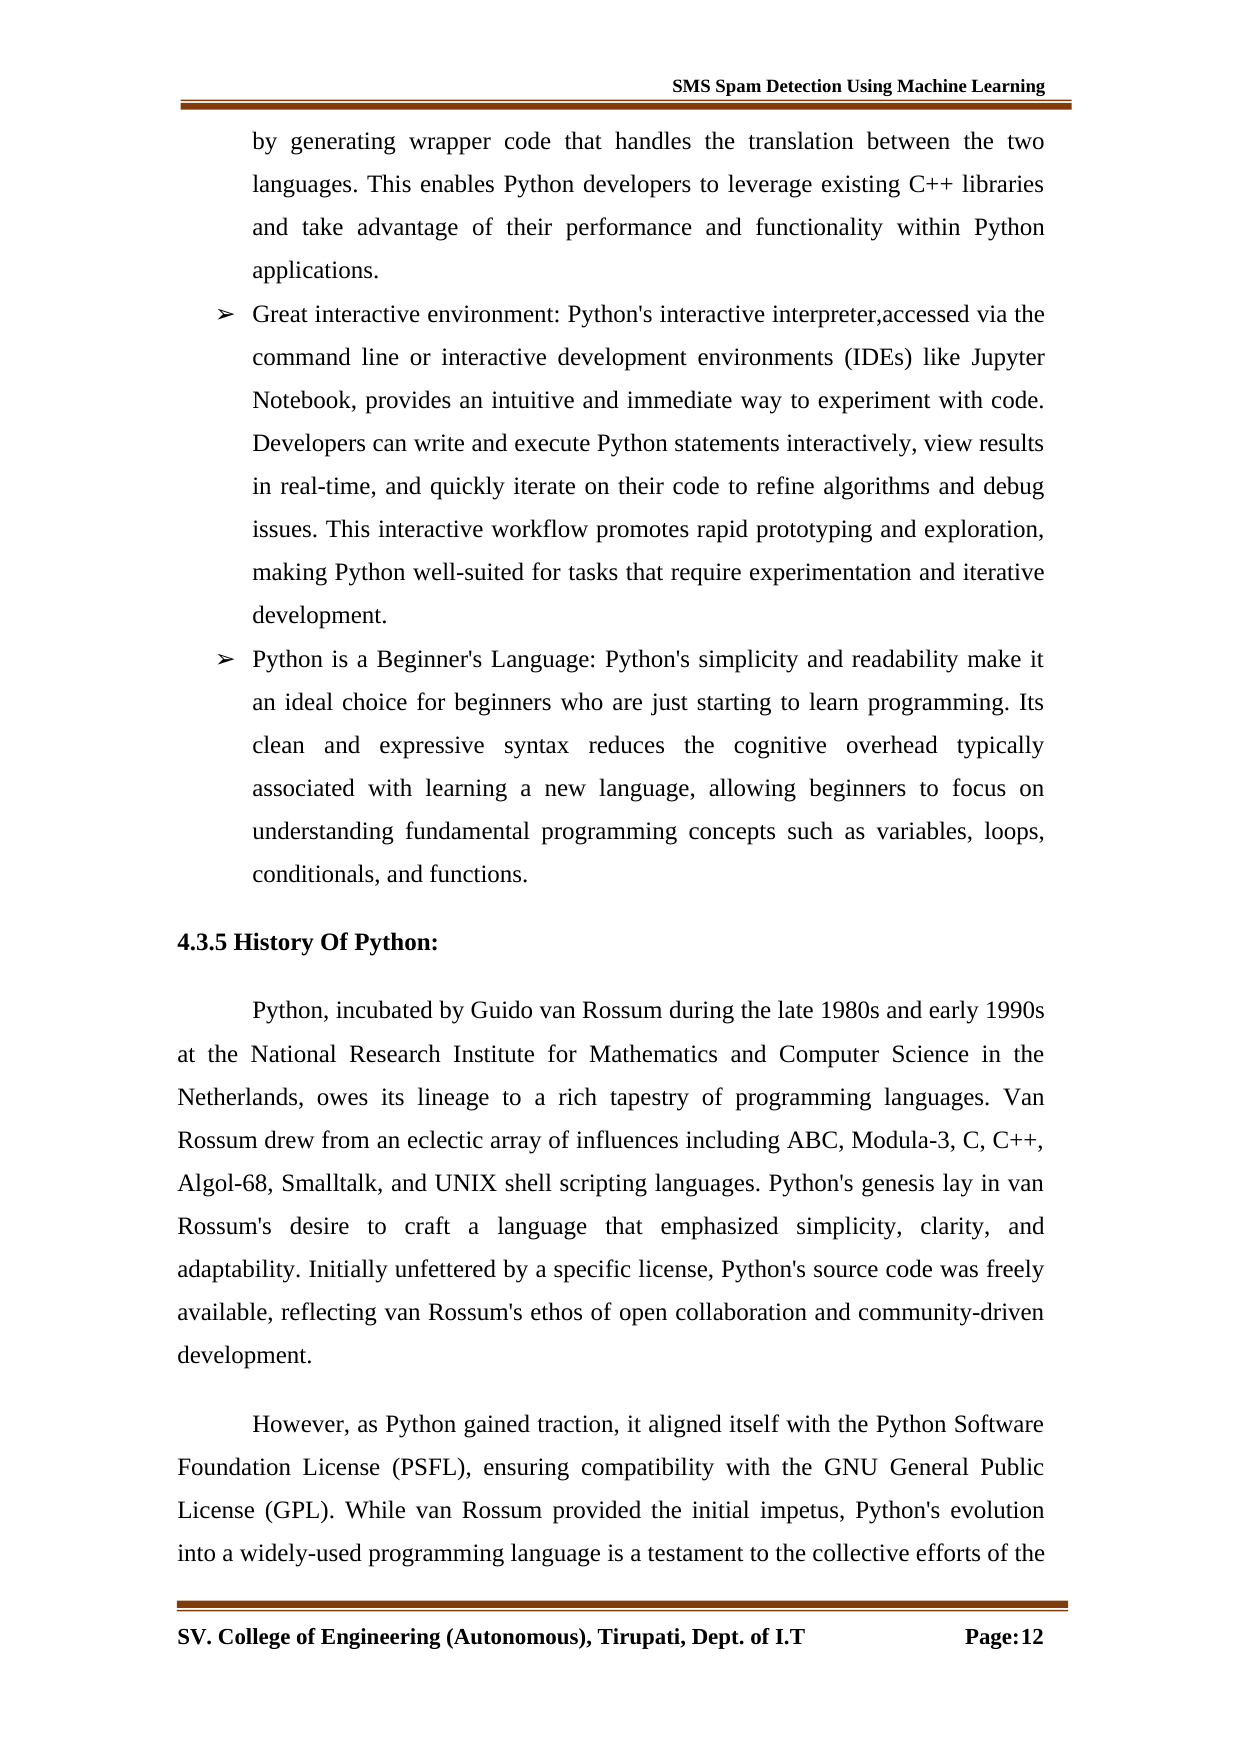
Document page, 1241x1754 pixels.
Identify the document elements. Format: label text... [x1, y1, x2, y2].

list Python is a Beginner's Language: Python's simplicity and readability make it an ideal choice for beginners who are just starting to learn programming. Its clean and expressive syntax reduces the cognitive overhead typically associated with learning a new language, allowing beginners to focus on understanding fundamental programming concepts such as variables, loops, conditionals, and functions. [214, 644, 1045, 888]
text Python, incubated by Guido van Rossum during the late 1980s and early 1990s at the National Research Institute for Mathematics and Computer Science in the Netherlands, owes its lineage to a rich tapestry of programming languages. Van Rossum drew from an eclectic array of influences including ABC, Modula-3, C, C++, Algol-68, Smalltalk, and UNIX shell scripting languages. Python's genesis lay in van Rossum's desire to craft a language that emphasized simplicity, clarity, and adaptability. Initially unfettered by a specific license, Python's source code was freely available, reflecting van Rossum's ethos of open collaboration and community-driven development. [177, 996, 1045, 1369]
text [177, 1409, 1045, 1567]
list Great interactive environment: Python's interactive interpreter,accessed via the command line or interactive development environments (IDEs) like Jupyter Notebook, provides an intuitive and immediate way to experiment with code. Developers can write and execute Python statements interactively, view results in real-time, and quickly iterate on their code to refine algorithms and debug issues. This interactive workflow promotes rapid prototyping and exploration, making Python well-suited for tasks that require experimentation and iterative development. [214, 299, 1045, 629]
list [214, 126, 1045, 284]
text 4.3.5 History Of Python: [177, 927, 1045, 956]
